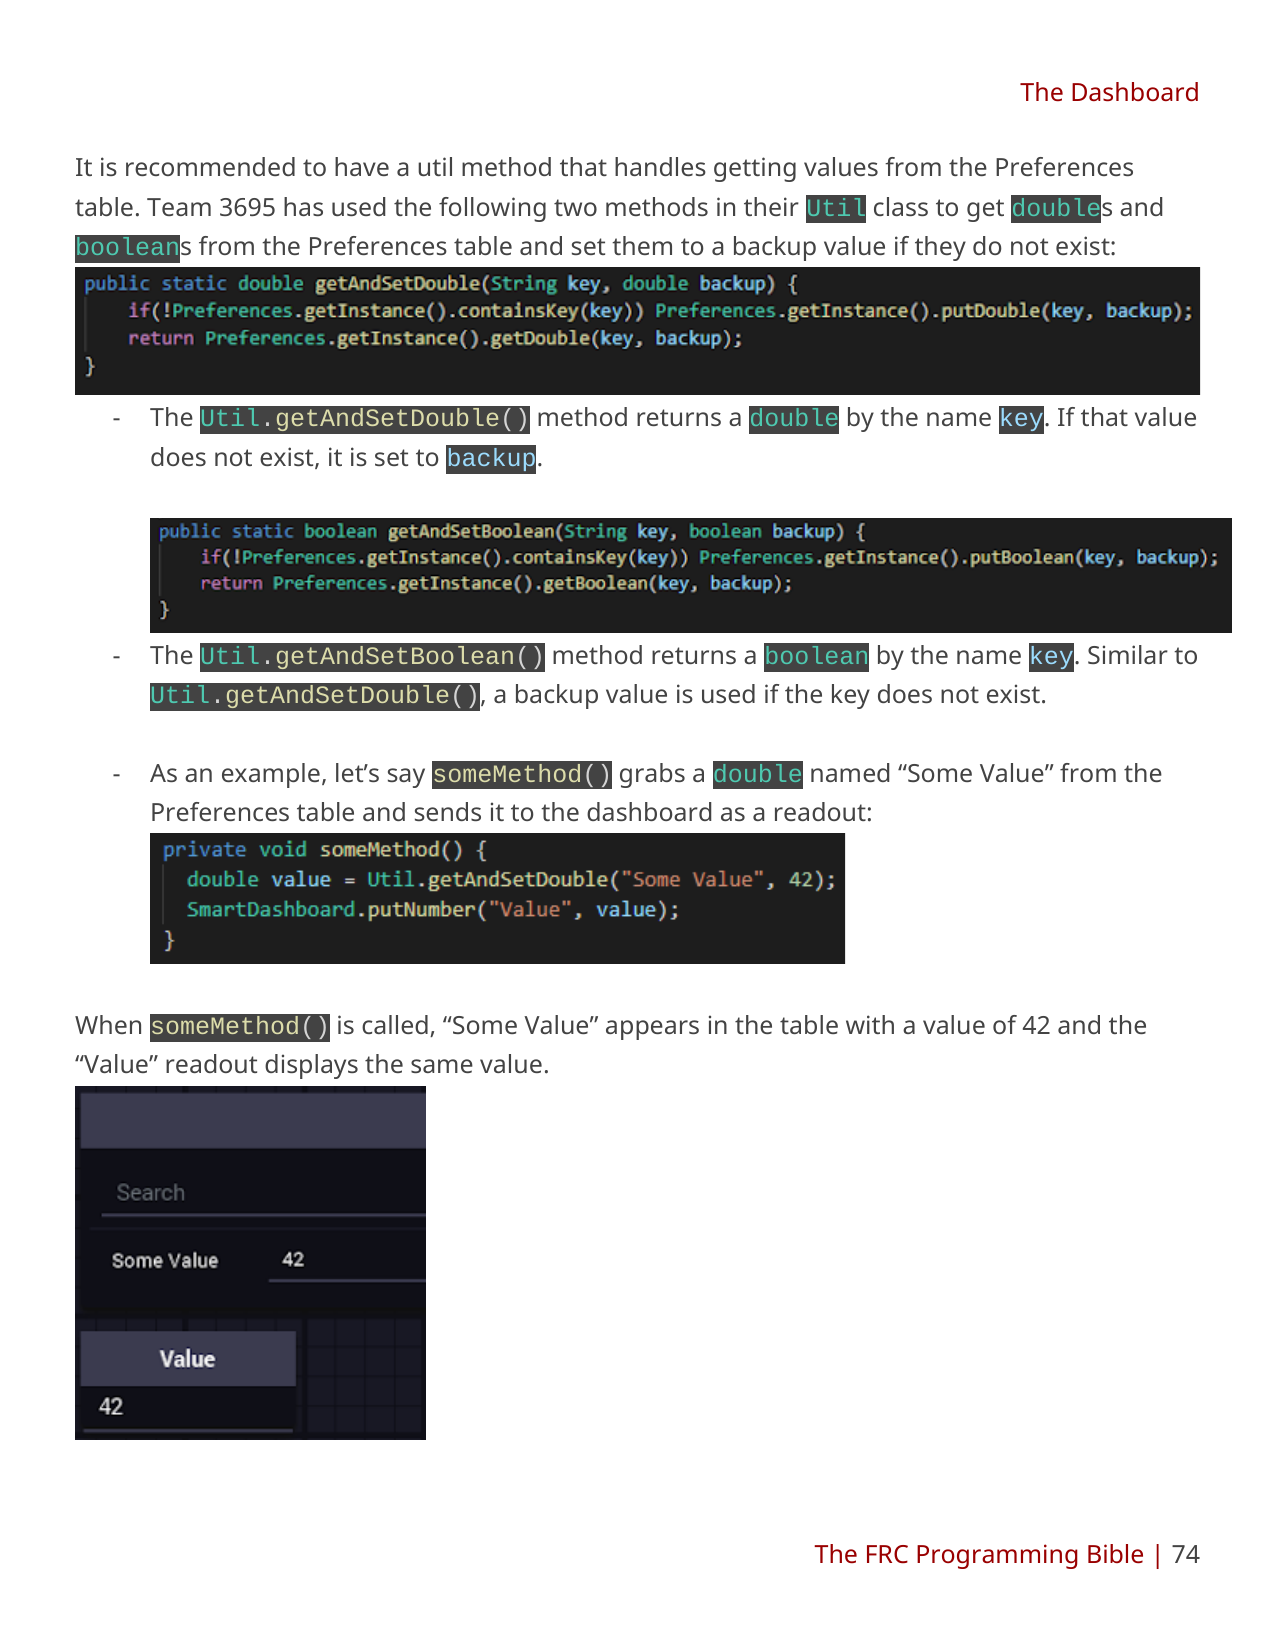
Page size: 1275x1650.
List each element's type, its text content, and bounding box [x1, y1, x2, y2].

text It is recommended to have a util method that handles getting values from the Preferences table. Team 3695 has used the following two methods in their Util class to get doubles and booleans from the Preferences table and set them to a backup value if they do not exist: [75, 150, 1200, 263]
text When someMethod() is called, “Some Value” appears in the table with a value of 42 and the “Value” readout displays the same value. [75, 1008, 1200, 1081]
list The Util.getAndSetBoolean() method returns a boolean by the name key. Similar to Util.getAndSetDouble(), a backup value is used if the key does not exist. [112, 637, 1200, 711]
list As an example, let’s say someMethod() grabs a double named “Some Value” from the Preferences table and sends it to the dashboard as a readout: [112, 755, 1200, 829]
picture [75, 267, 1200, 395]
list The Util.getAndSetDouble() method returns a double by the name key. If that value does not exist, it is set to backup. [112, 400, 1200, 474]
picture [150, 833, 846, 964]
picture [150, 518, 1232, 633]
picture [75, 1086, 426, 1440]
